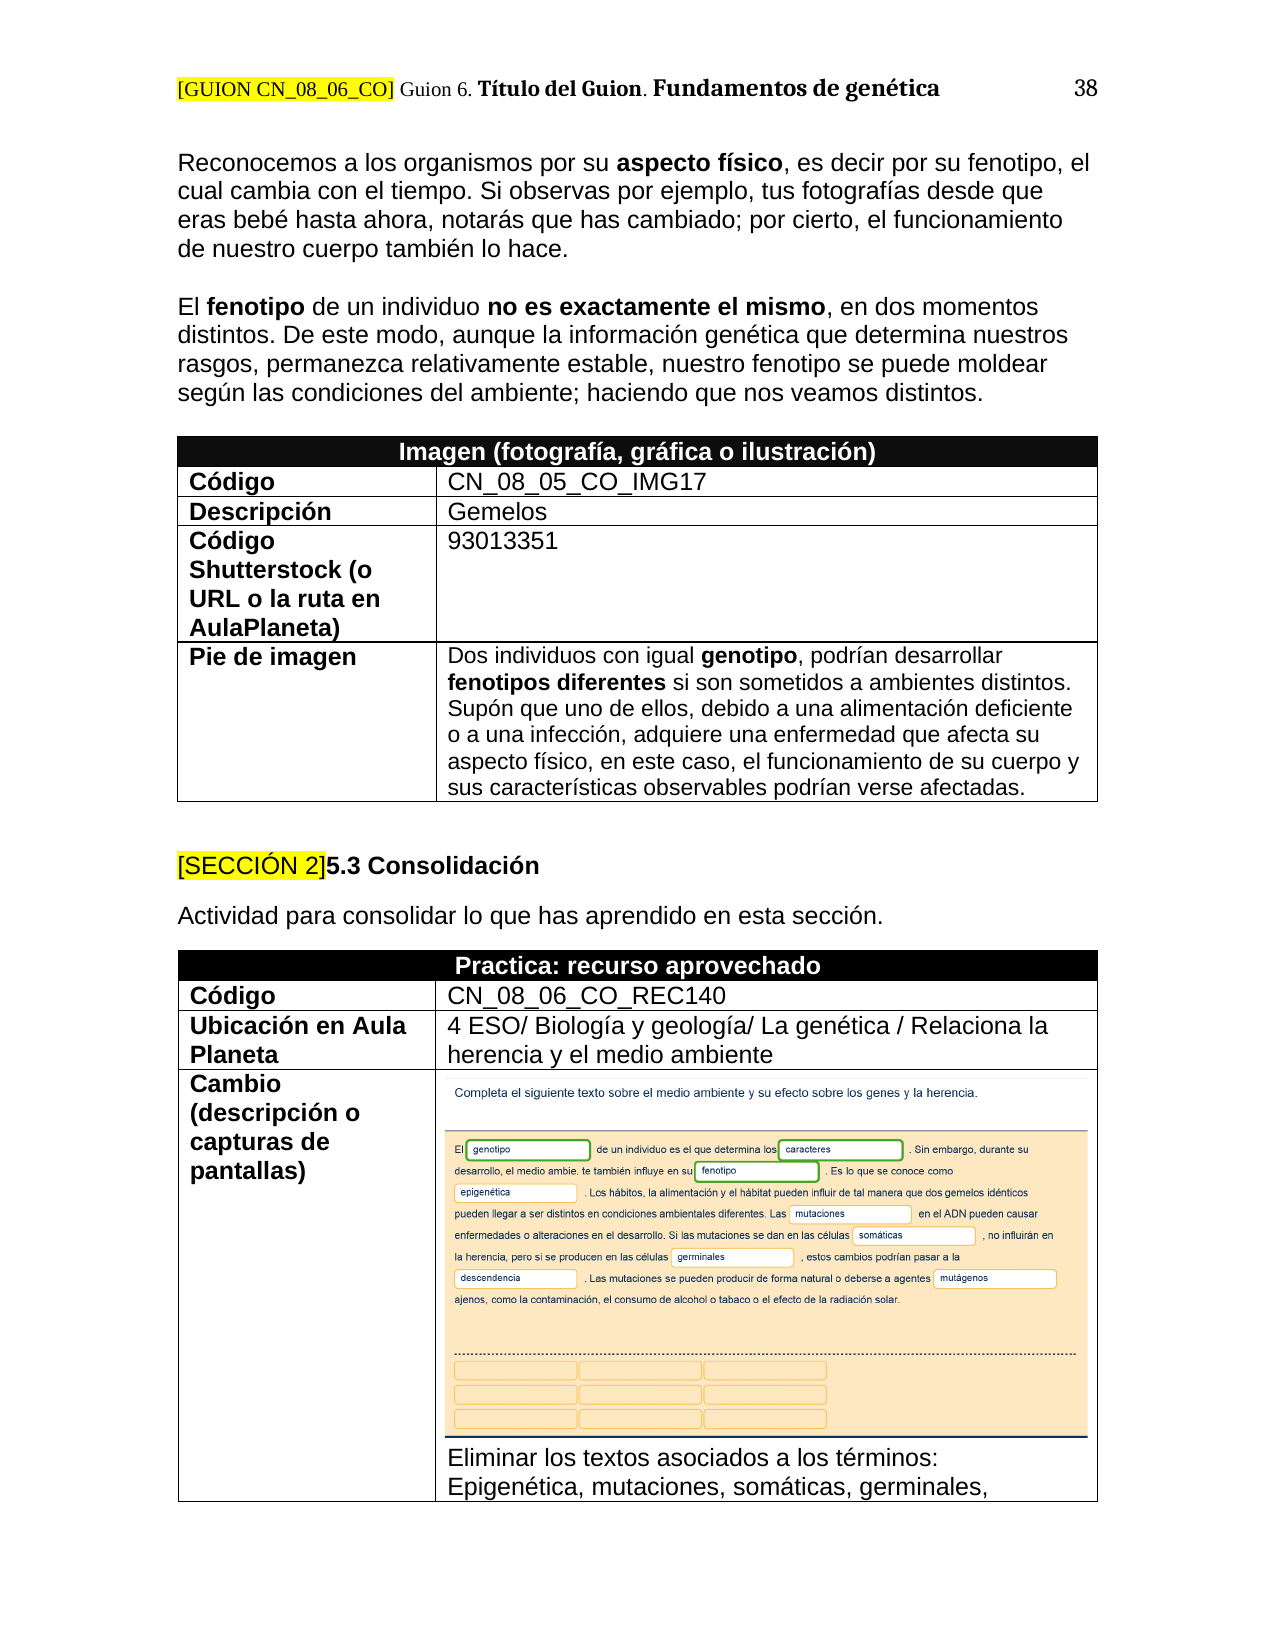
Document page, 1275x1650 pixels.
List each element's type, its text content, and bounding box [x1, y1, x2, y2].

table_header Imagen (fotografía, gráfica o ilustración) [178, 437, 1097, 466]
picture [444, 1078, 1088, 1438]
table_cell Código [179, 981, 435, 1010]
text El fenotipo de un individuo no es exactamente el mismo, en dos momentos distintos. De este modo, aunque la información genética que determina nuestros rasgos, permanezca relativamente estable, nuestro fenotipo se puede moldear según las condiciones del ambiente; haciendo que nos veamos distintos. [177, 292, 1098, 407]
table_cell Gemelos [437, 497, 1097, 525]
text [SECCIÓN 2]5.3 Consolidación [326, 851, 1098, 880]
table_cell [436, 1070, 1097, 1501]
table_cell 4 ESO/ Biología y geología/ La genética / Relaciona la herencia y el medio ambiente [436, 1011, 1097, 1068]
table_cell Descripción [178, 497, 436, 525]
table_cell Dos individuos con igual genotipo, podrían desarrollar fenotipos diferentes si son sometidos a ambientes distintos. Supón que uno de ellos, debido a una alimentación deficiente o a una infección, adquiere una enfermedad que afecta su aspecto físico, en este caso, el funcionamiento de su cuerpo y sus características observables podrían verse afectadas. [437, 643, 1097, 801]
text Actividad para consolidar lo que has aprendido en esta sección. [177, 901, 1098, 929]
table_cell CN_08_06_CO_REC140 [436, 981, 1097, 1010]
table_cell Ubicación en Aula Planeta [179, 1011, 435, 1068]
table_cell Pie de imagen [178, 643, 436, 801]
table_cell 93013351 [437, 526, 1097, 641]
table_cell Código Shutterstock (o URL o la ruta en AulaPlaneta) [178, 526, 436, 641]
text Reconocemos a los organismos por su aspecto físico, es decir por su fenotipo, el cual cambia con el tiempo. Si observas por ejemplo, tus fotografías desde que eras bebé hasta ahora, notarás que has cambiado; por cierto, el funcionamiento de nuestro cuerpo también lo hace. [177, 148, 1098, 263]
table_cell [179, 1070, 435, 1501]
table_header Practica: recurso aprovechado [179, 951, 1097, 980]
table_cell CN_08_05_CO_IMG17 [437, 467, 1097, 496]
table_cell Código [178, 467, 436, 496]
